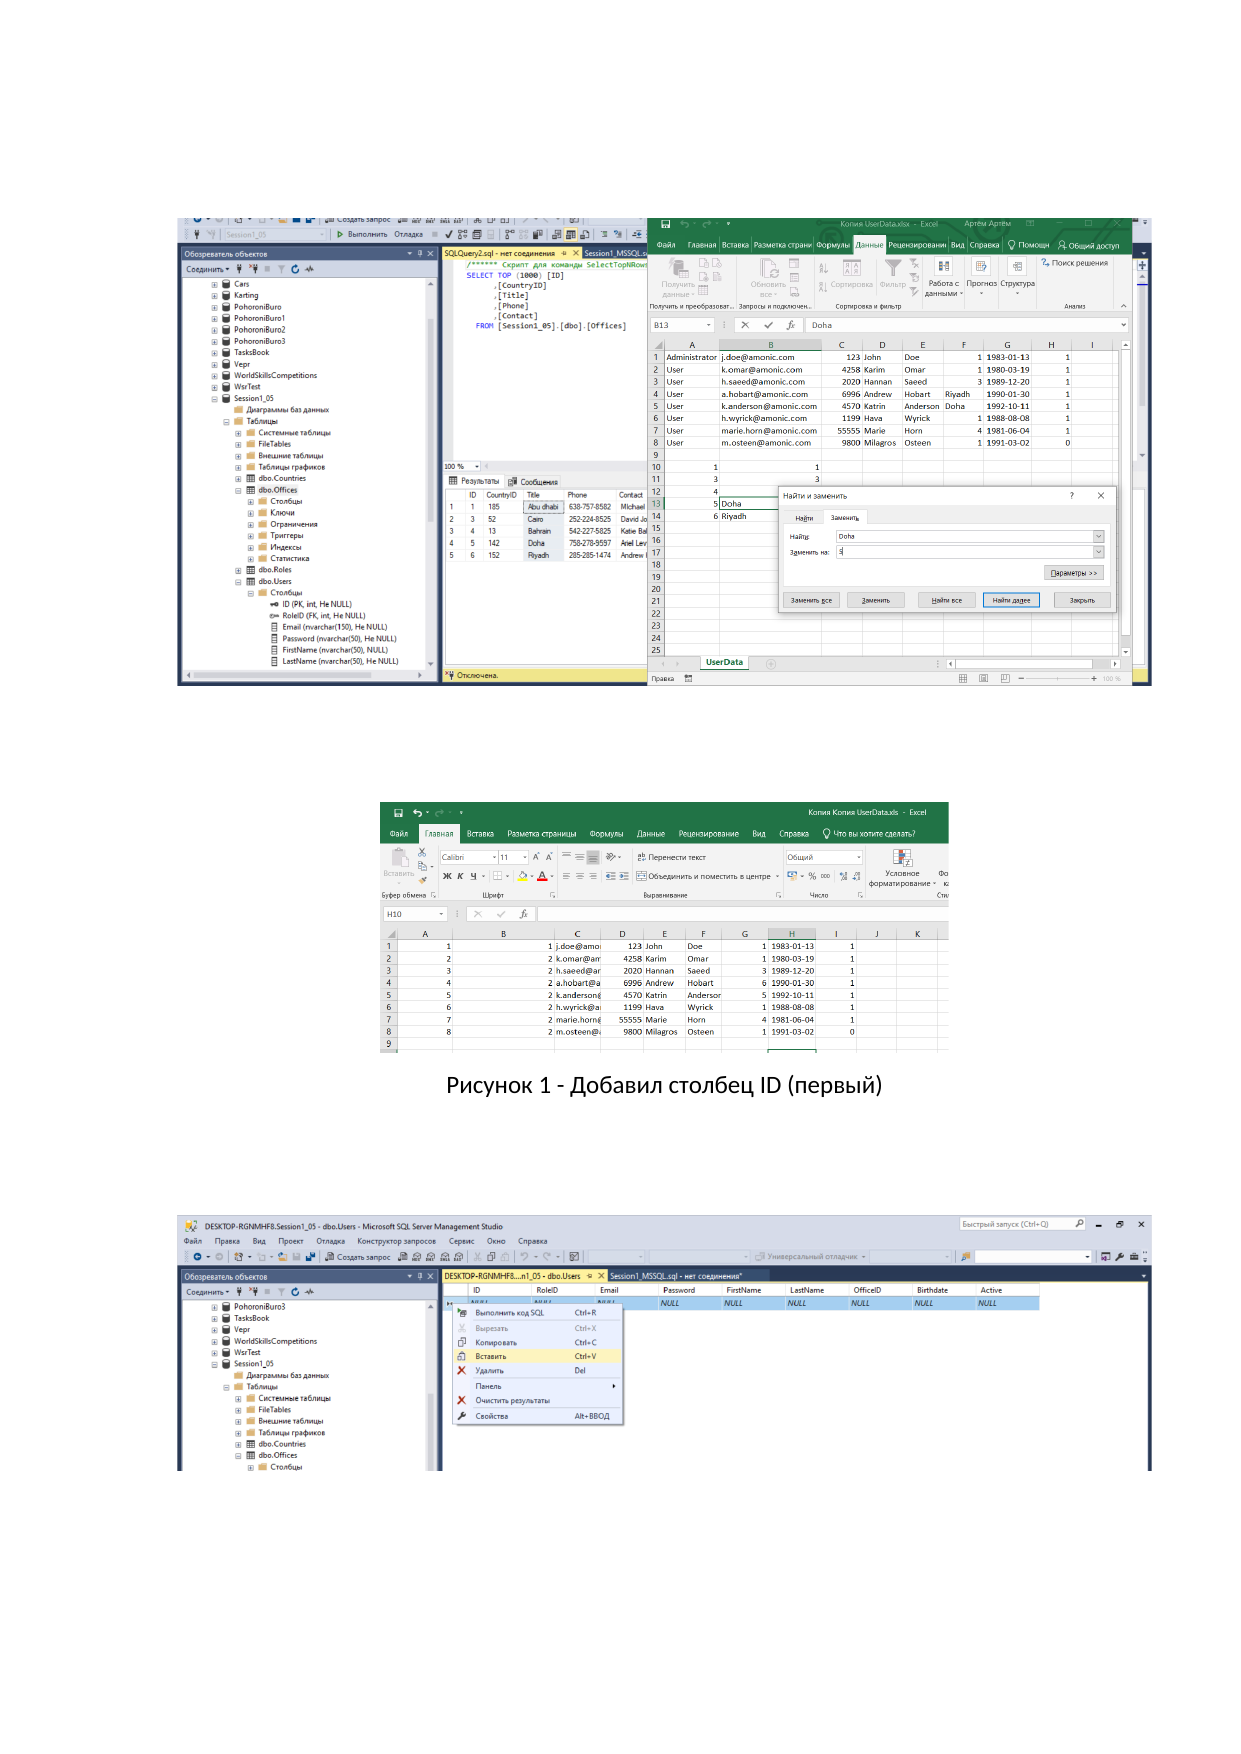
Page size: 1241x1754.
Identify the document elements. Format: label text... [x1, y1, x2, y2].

picture [177, 218, 1152, 686]
picture [380, 802, 949, 1053]
picture [177, 1215, 1152, 1471]
subtitle Рисунок 1 - Добавил столбец ID (первый) [177, 1069, 1152, 1100]
